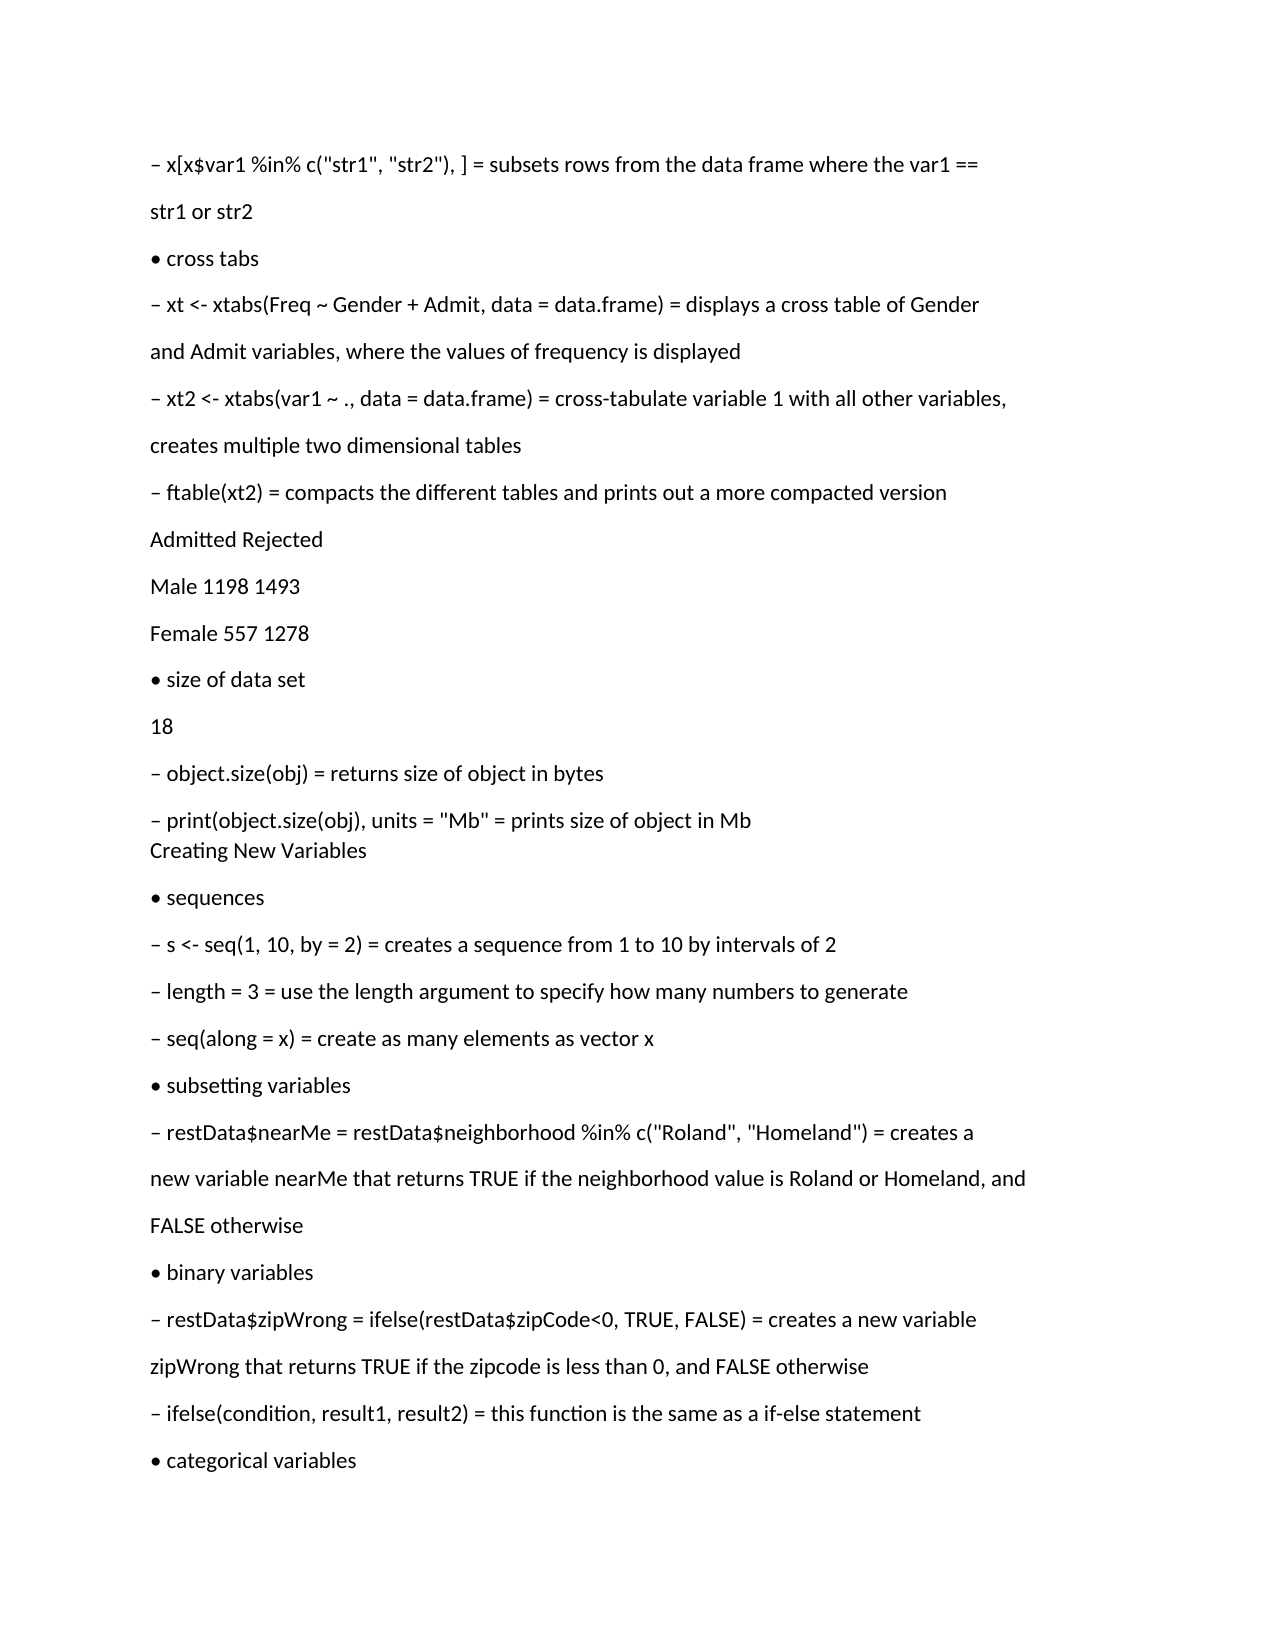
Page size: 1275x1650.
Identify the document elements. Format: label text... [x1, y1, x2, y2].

text • cross tabs [150, 244, 1125, 272]
text Female 557 1278 [150, 619, 1125, 647]
text str1 or str2 [150, 197, 1125, 225]
text zipWrong that returns TRUE if the zipcode is less than 0, and FALSE otherwise [150, 1352, 1125, 1380]
text – x[x$var1 %in% c("str1", "str2"), ] = subsets rows from the data frame where the var1 == [150, 150, 1125, 178]
text Male 1198 1493 [150, 572, 1125, 600]
text Admitted Rejected [150, 525, 1125, 553]
text – length = 3 = use the length argument to specify how many numbers to generate [150, 977, 1125, 1005]
text 18 [150, 712, 1125, 741]
text – s <- seq(1, 10, by = 2) = creates a sequence from 1 to 10 by intervals of 2 [150, 930, 1125, 958]
text – ifelse(condition, result1, result2) = this function is the same as a if-else statement [150, 1399, 1125, 1427]
text – print(object.size(obj), units = "Mb" = prints size of object in Mb Creating New Variables [150, 806, 1125, 864]
text – restData$zipWrong = ifelse(restData$zipCode<0, TRUE, FALSE) = creates a new variable [150, 1305, 1125, 1333]
text creates multiple two dimensional tables [150, 431, 1125, 459]
text • size of data set [150, 666, 1125, 694]
text – seq(along = x) = create as many elements as vector x [150, 1024, 1125, 1052]
text – object.size(obj) = returns size of object in bytes [150, 759, 1125, 787]
text • categorical variables [150, 1446, 1125, 1474]
text – xt2 <- xtabs(var1 ~ ., data = data.frame) = cross-tabulate variable 1 with all other variables, [150, 384, 1125, 412]
text FALSE otherwise [150, 1211, 1125, 1239]
text – ftable(xt2) = compacts the different tables and prints out a more compacted version [150, 478, 1125, 506]
text new variable nearMe that returns TRUE if the neighborhood value is Roland or Homeland, and [150, 1164, 1125, 1193]
text • subsetting variables [150, 1071, 1125, 1099]
text – xt <- xtabs(Freq ~ Gender + Admit, data = data.frame) = displays a cross table of Gender [150, 291, 1125, 319]
text • binary variables [150, 1258, 1125, 1286]
text – restData$nearMe = restData$neighborhood %in% c("Roland", "Homeland") = creates a [150, 1118, 1125, 1146]
text and Admit variables, where the values of frequency is displayed [150, 337, 1125, 366]
text • sequences [150, 883, 1125, 911]
